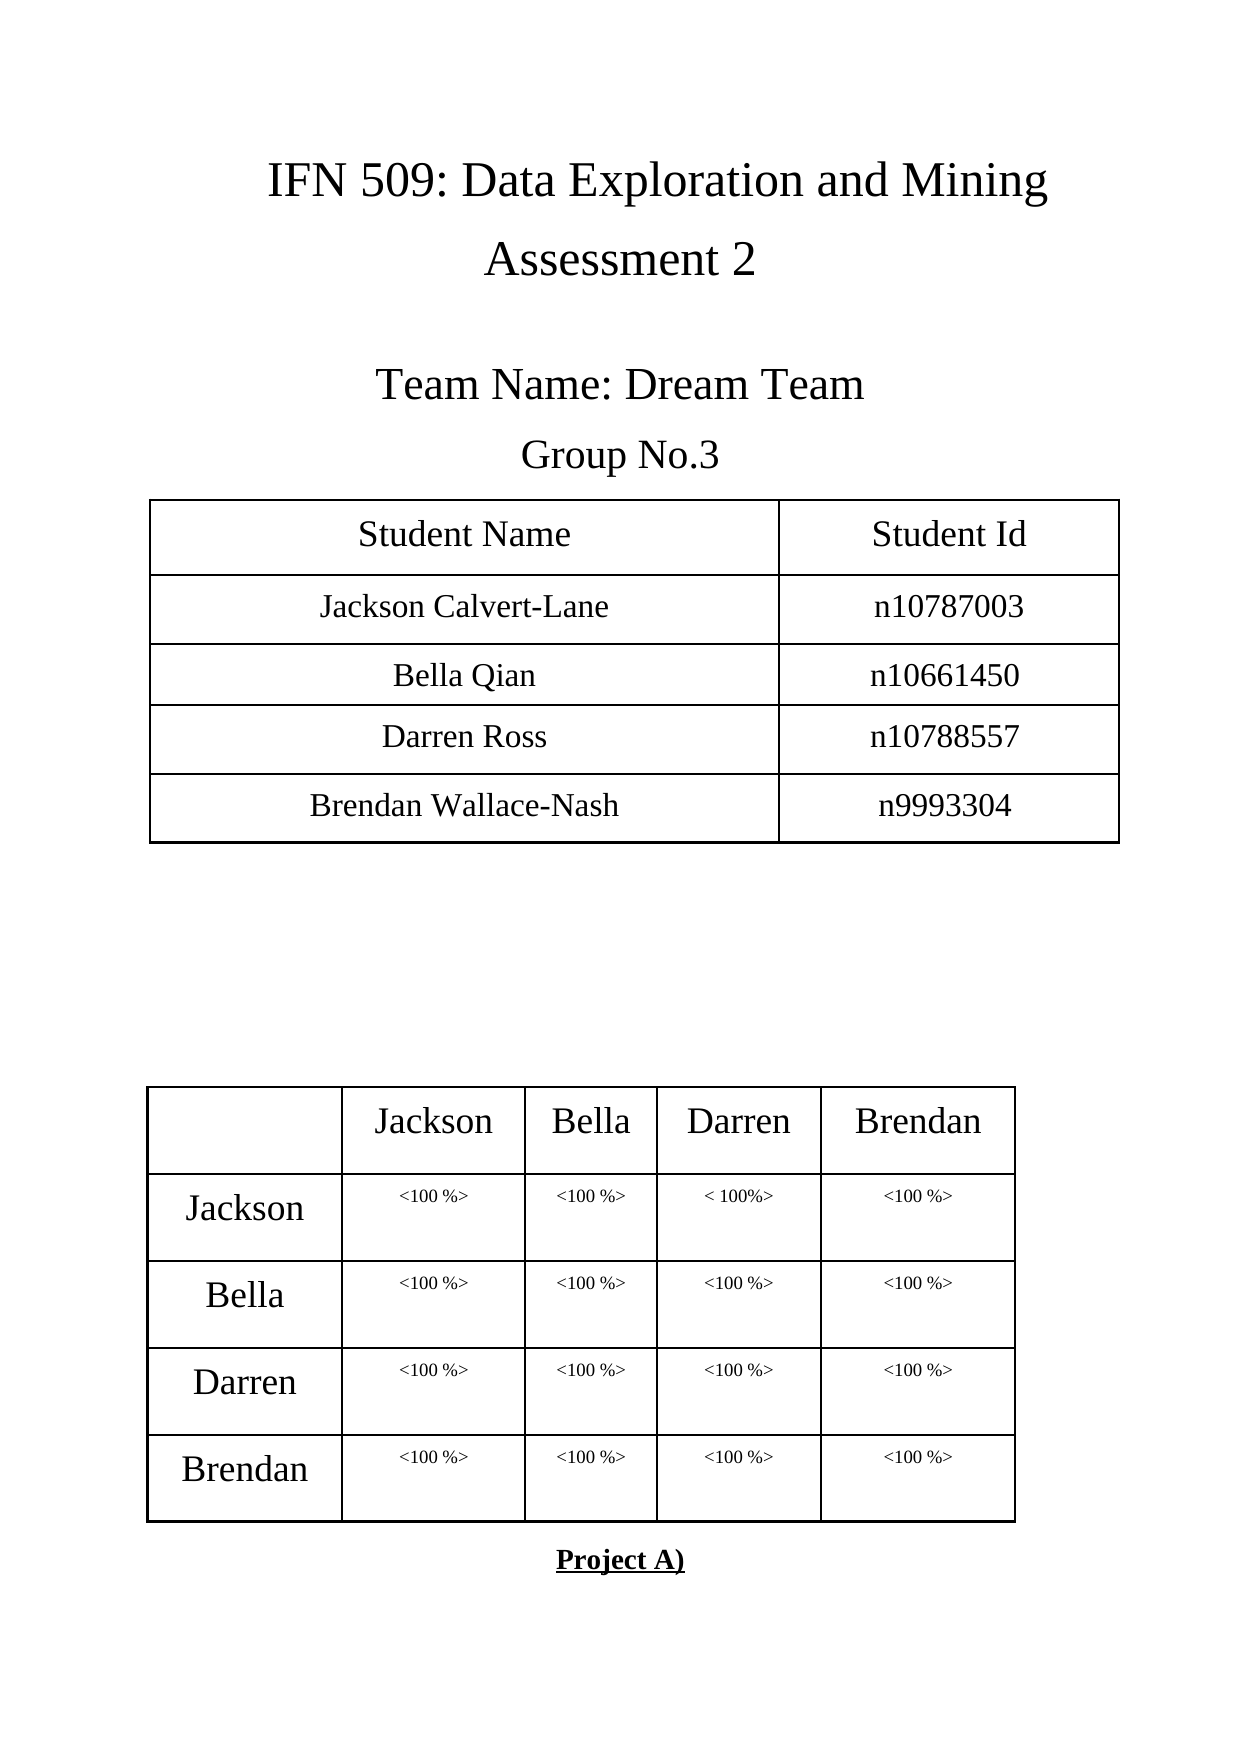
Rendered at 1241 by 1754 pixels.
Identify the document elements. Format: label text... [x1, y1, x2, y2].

table_cell <100 %> [658, 1349, 820, 1433]
table_cell <100 %> [343, 1175, 524, 1260]
table_cell <100 %> [822, 1175, 1014, 1260]
table_header Student Name [151, 501, 778, 574]
table_cell <100 %> [822, 1349, 1014, 1433]
table_cell n10661450 [780, 645, 1118, 704]
table_cell Jackson Calvert-Lane [151, 576, 778, 643]
table_cell <100 %> [526, 1262, 656, 1347]
table_cell <100 %> [658, 1262, 820, 1347]
table_cell n10788557 [780, 706, 1118, 773]
table_header Brendan [822, 1088, 1014, 1173]
table_cell <100 %> [343, 1436, 524, 1520]
table_cell Jackson [149, 1175, 341, 1260]
table_header Student Id [780, 501, 1118, 574]
text Project A) [150, 1463, 1090, 1575]
table_cell Brendan [149, 1436, 341, 1520]
text Group No.3 [150, 430, 1090, 478]
table_cell <100 %> [526, 1436, 656, 1520]
table_cell <100 %> [343, 1262, 524, 1347]
table_cell n10787003 [780, 576, 1118, 643]
table_header Jackson [343, 1088, 524, 1173]
table_header Bella [526, 1088, 656, 1173]
table_cell n9993304 [780, 775, 1118, 841]
table_cell Bella [149, 1262, 341, 1347]
table_cell <100 %> [822, 1436, 1014, 1520]
table_cell <100 %> [526, 1349, 656, 1433]
table_cell <100 %> [526, 1175, 656, 1260]
table_cell Bella Qian [151, 645, 778, 704]
table_cell <100 %> [822, 1262, 1014, 1347]
table_cell Darren [149, 1349, 341, 1433]
table_cell <100 %> [343, 1349, 524, 1433]
text IFN 509: Data Exploration and Mining [225, 150, 1090, 207]
table_cell <100 %> [658, 1436, 820, 1520]
table_header [149, 1088, 341, 1173]
text Team Name: Dream Team [150, 356, 1090, 409]
table_cell < 100%> [658, 1175, 820, 1260]
table_header Darren [658, 1088, 820, 1173]
table_cell Brendan Wallace-Nash [151, 775, 778, 841]
text Assessment 2 [150, 228, 1090, 286]
table_cell Darren Ross [151, 706, 778, 773]
